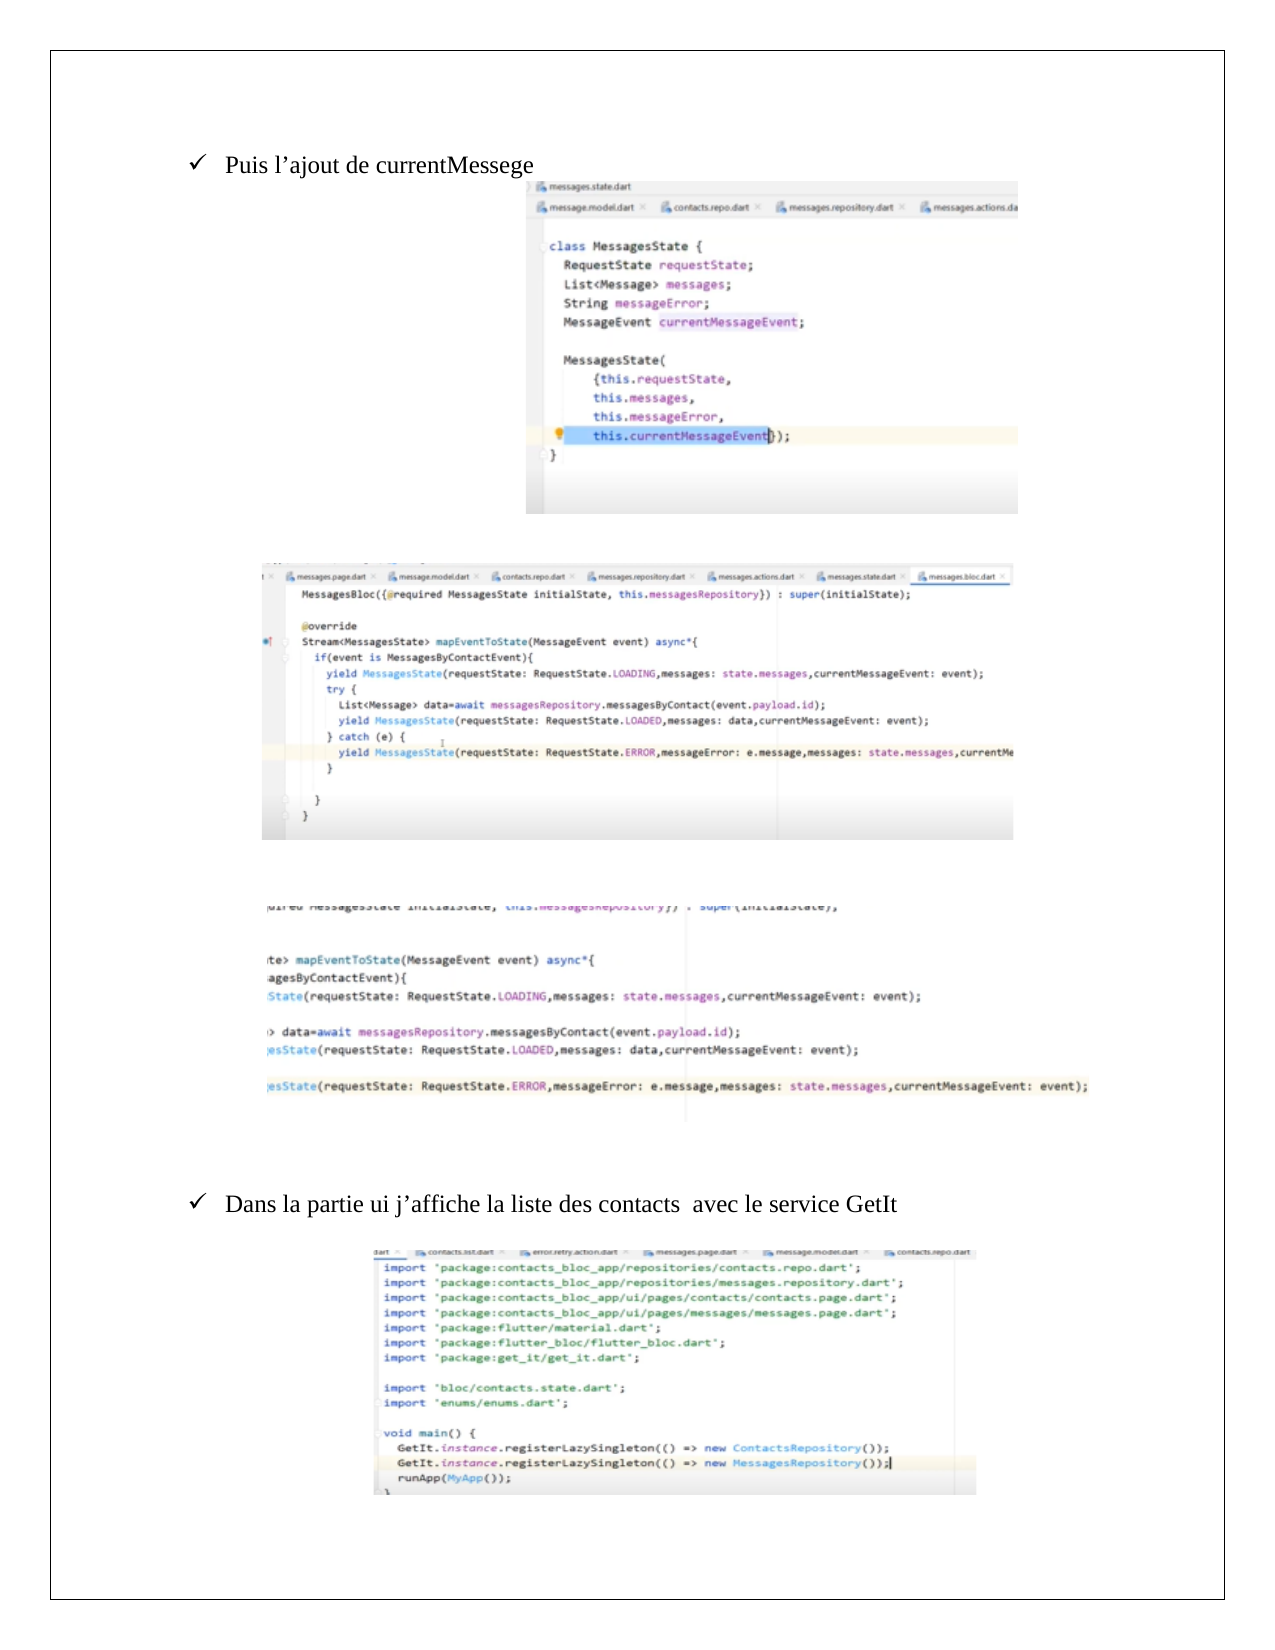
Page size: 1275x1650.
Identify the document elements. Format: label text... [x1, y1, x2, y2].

picture [525, 181, 1018, 514]
picture [373, 1250, 977, 1495]
picture [267, 906, 1090, 1122]
list Puis l’ajout de currentMessege [187, 150, 1125, 179]
list Dans la partie ui j’affiche la liste des contacts avec le service GetIt [187, 1189, 1125, 1217]
picture [261, 563, 1014, 840]
